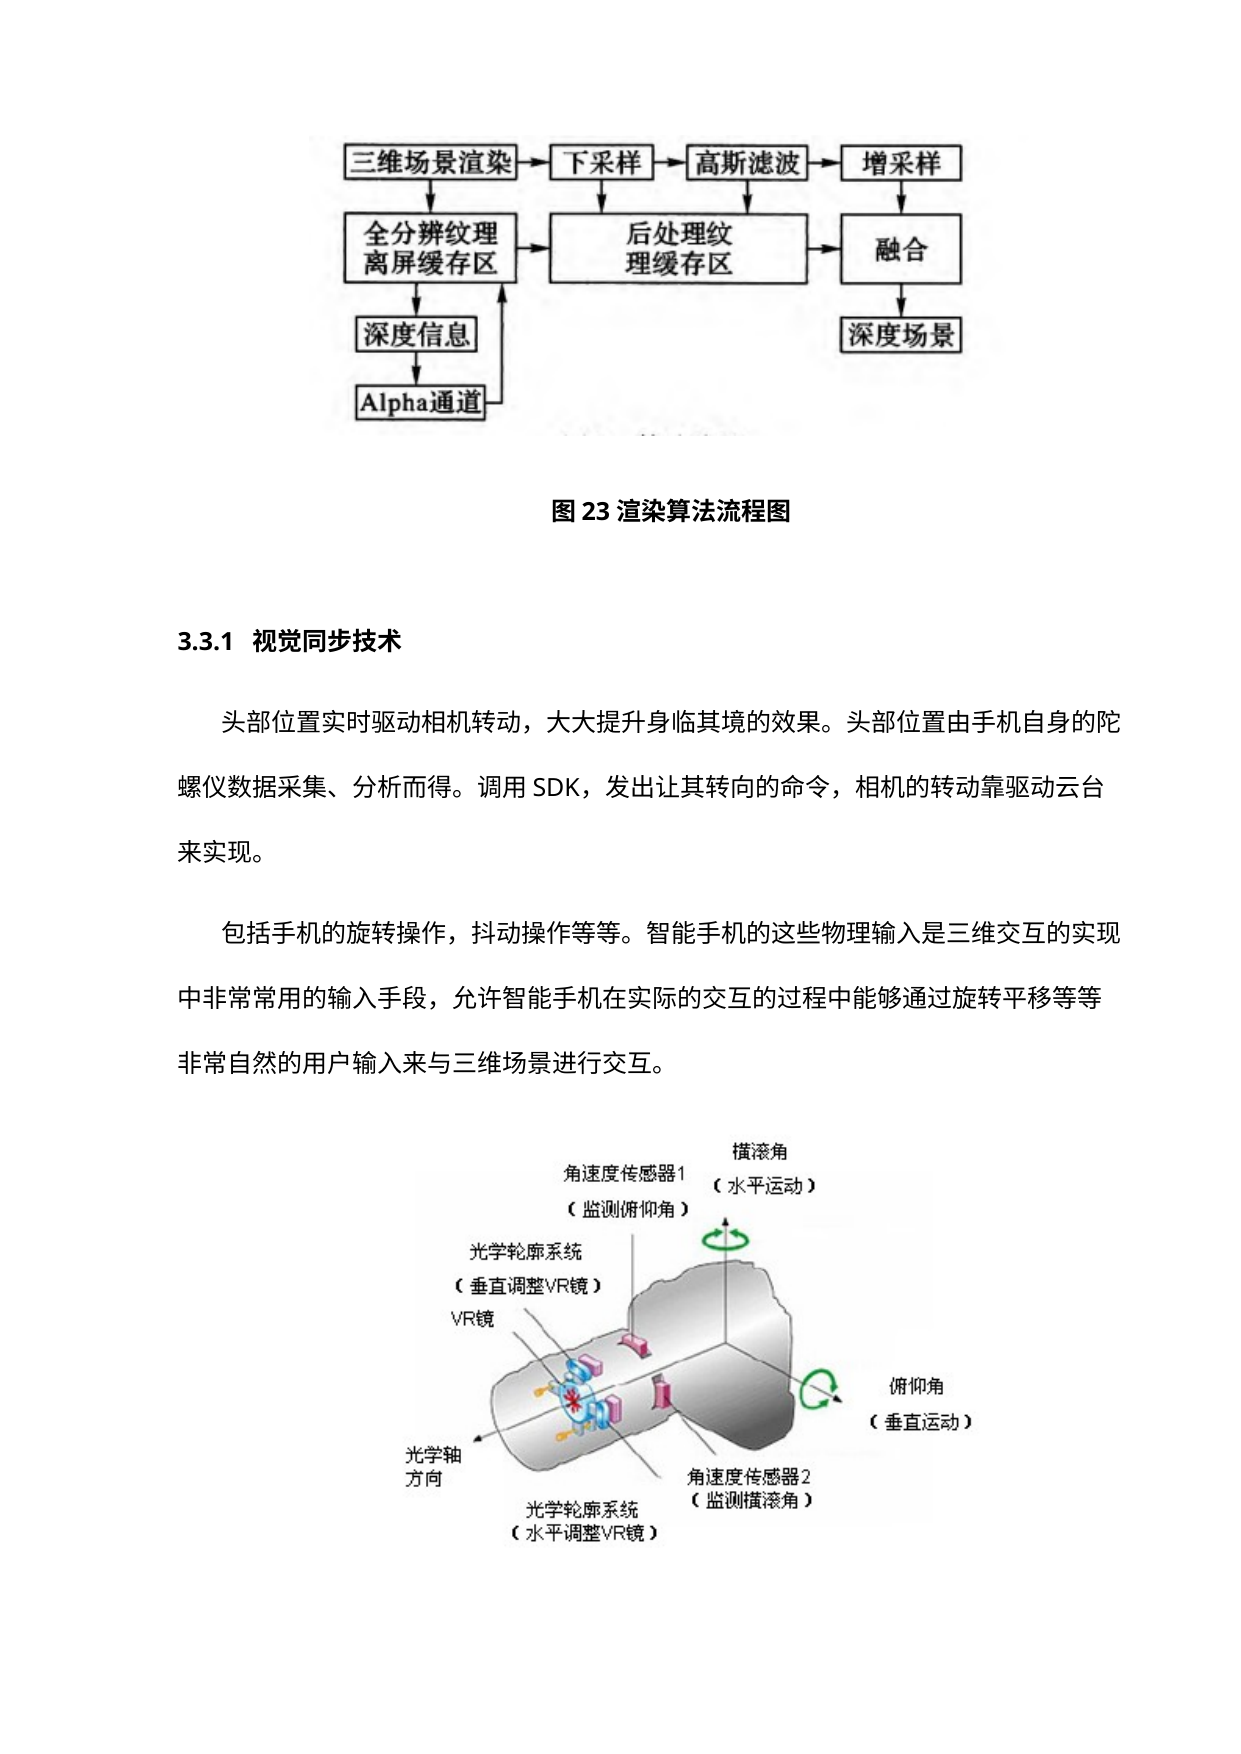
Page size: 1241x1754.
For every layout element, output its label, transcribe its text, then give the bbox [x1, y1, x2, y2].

text 头部位置实时驱动相机转动，大大提升身临其境的效果。头部位置由手机自身的陀螺仪数据采集、分析而得。调用SDK，发出让其转向的命令，相机的转动靠驱动云台来实现。 [177, 688, 1122, 883]
subtitle 视觉同步技术 [177, 607, 1122, 672]
picture [328, 1110, 1015, 1598]
text 包括手机的旋转操作，抖动操作等等。智能手机的这些物理输入是三维交互的实现中非常常用的输入手段，允许智能手机在实际的交互的过程中能够通过旋转平移等等非常自然的用户输入来与三维场景进行交互。 [177, 899, 1122, 1094]
text 图23 渲染算法流程图 [177, 477, 1122, 542]
picture [309, 135, 1034, 436]
